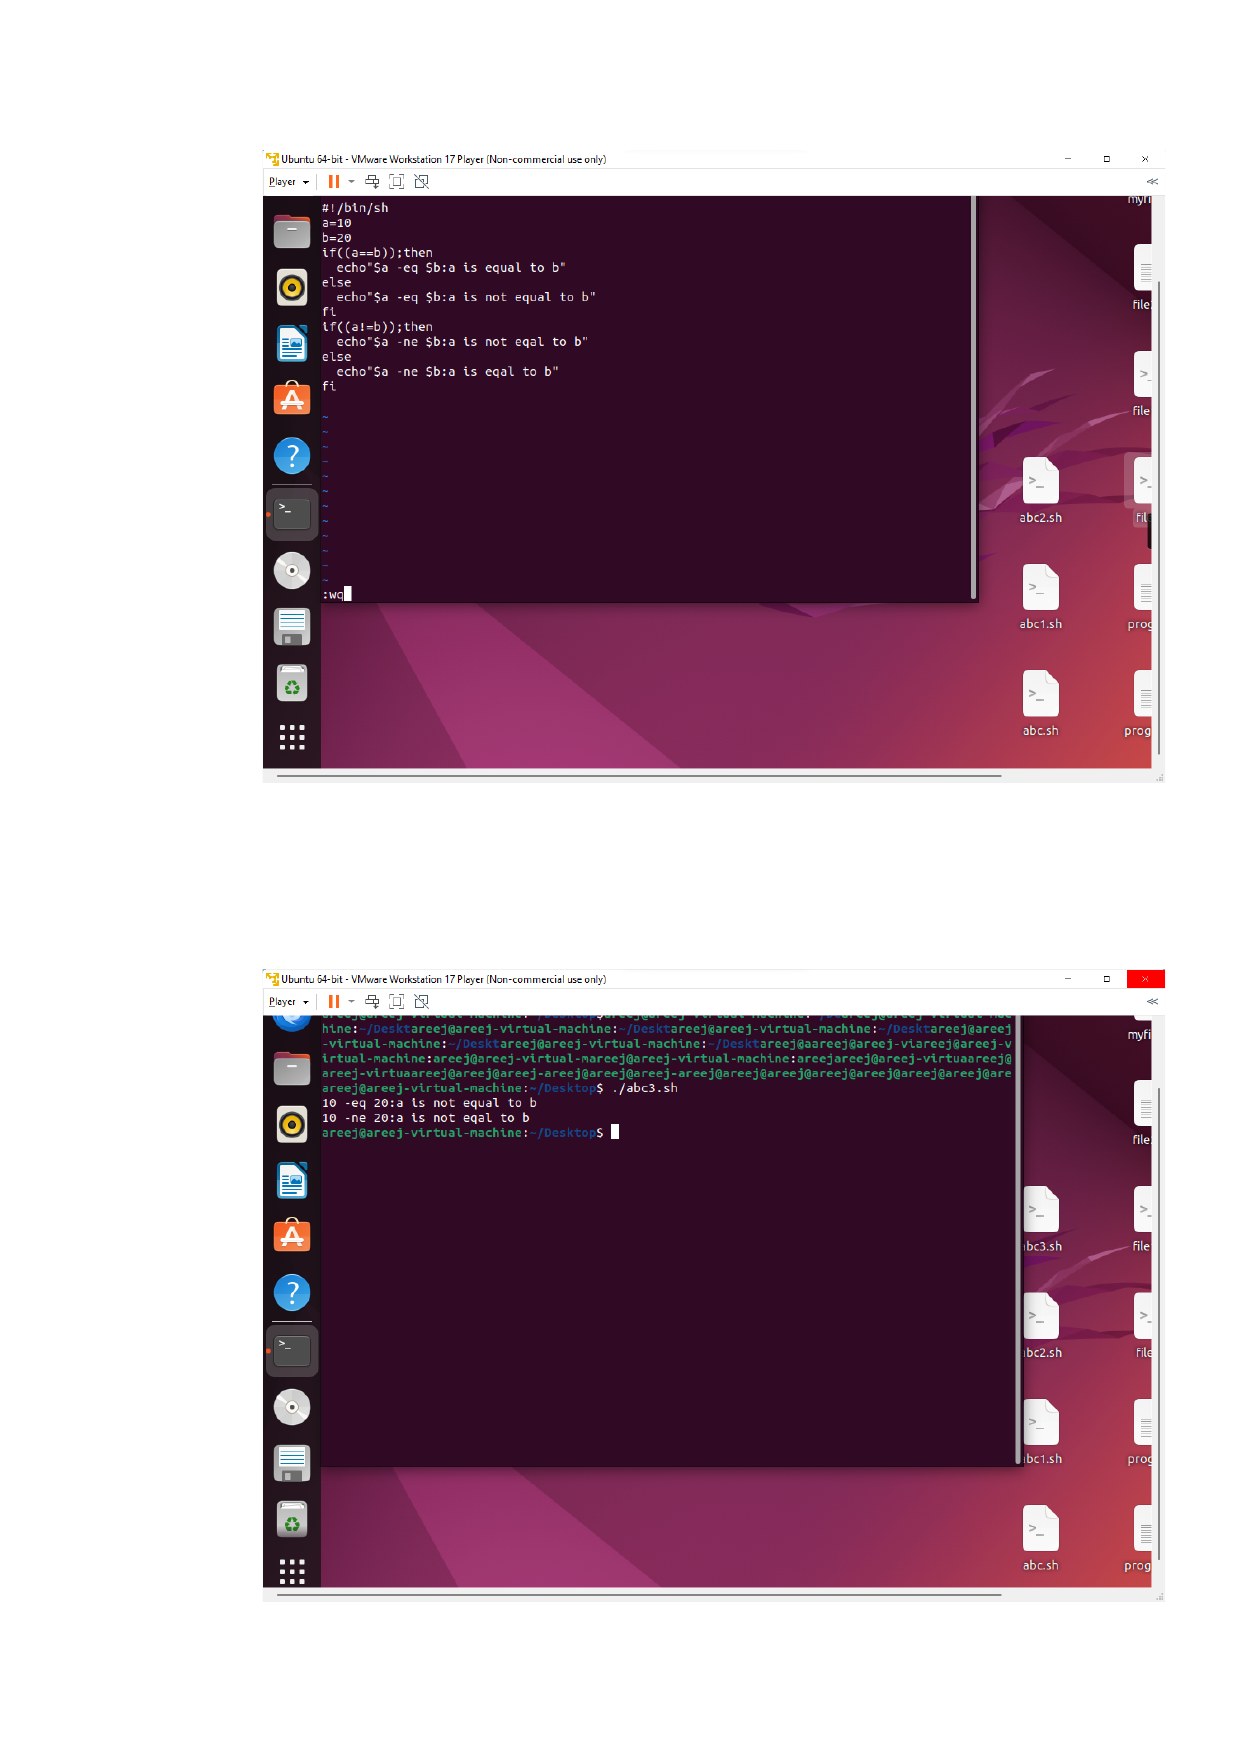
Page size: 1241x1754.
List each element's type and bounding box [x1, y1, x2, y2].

picture [262, 969, 1166, 1602]
picture [262, 150, 1166, 783]
